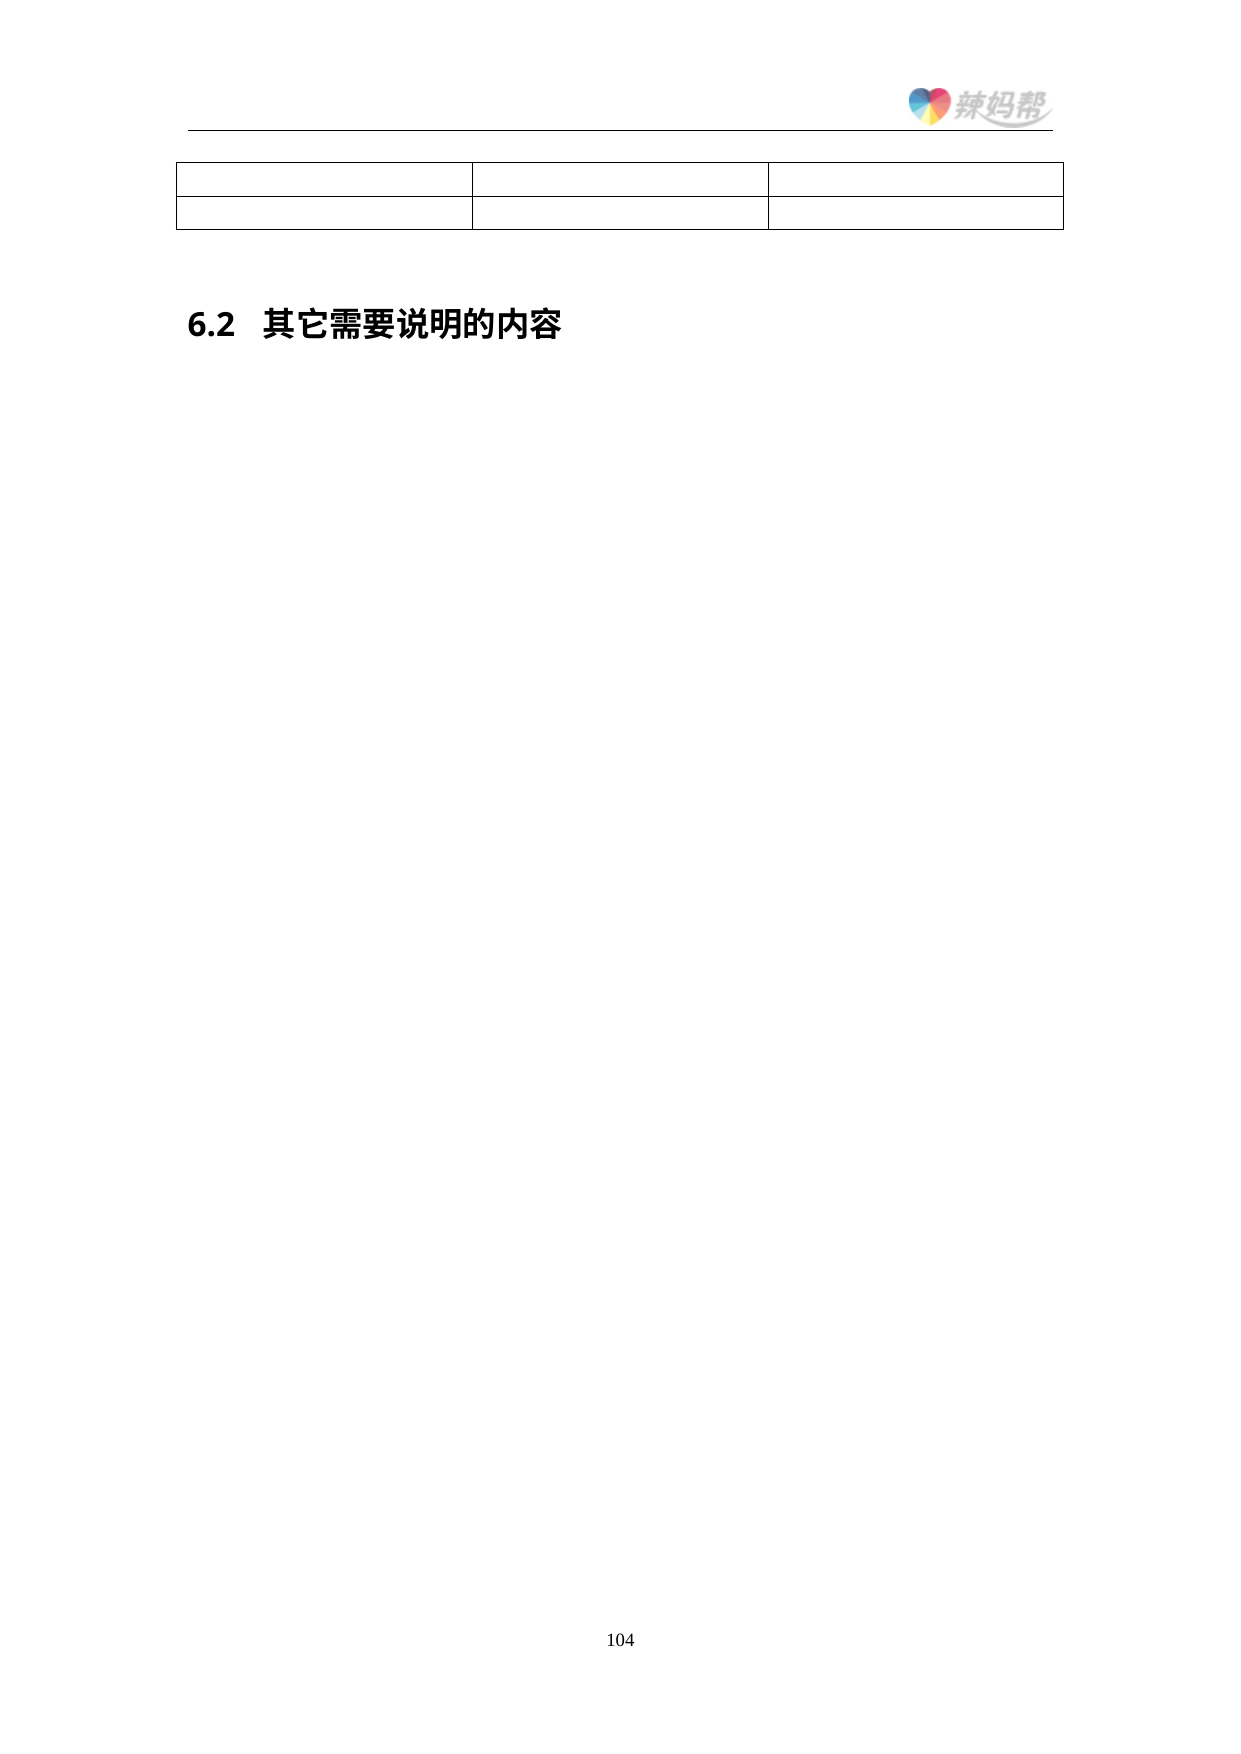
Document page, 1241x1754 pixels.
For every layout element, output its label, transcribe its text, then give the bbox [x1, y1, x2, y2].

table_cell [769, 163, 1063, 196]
picture [909, 88, 1053, 128]
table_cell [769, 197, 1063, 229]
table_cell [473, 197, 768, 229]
subtitle 其它需要说明的内容 [187, 290, 1053, 355]
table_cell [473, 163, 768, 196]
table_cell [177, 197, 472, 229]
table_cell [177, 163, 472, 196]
